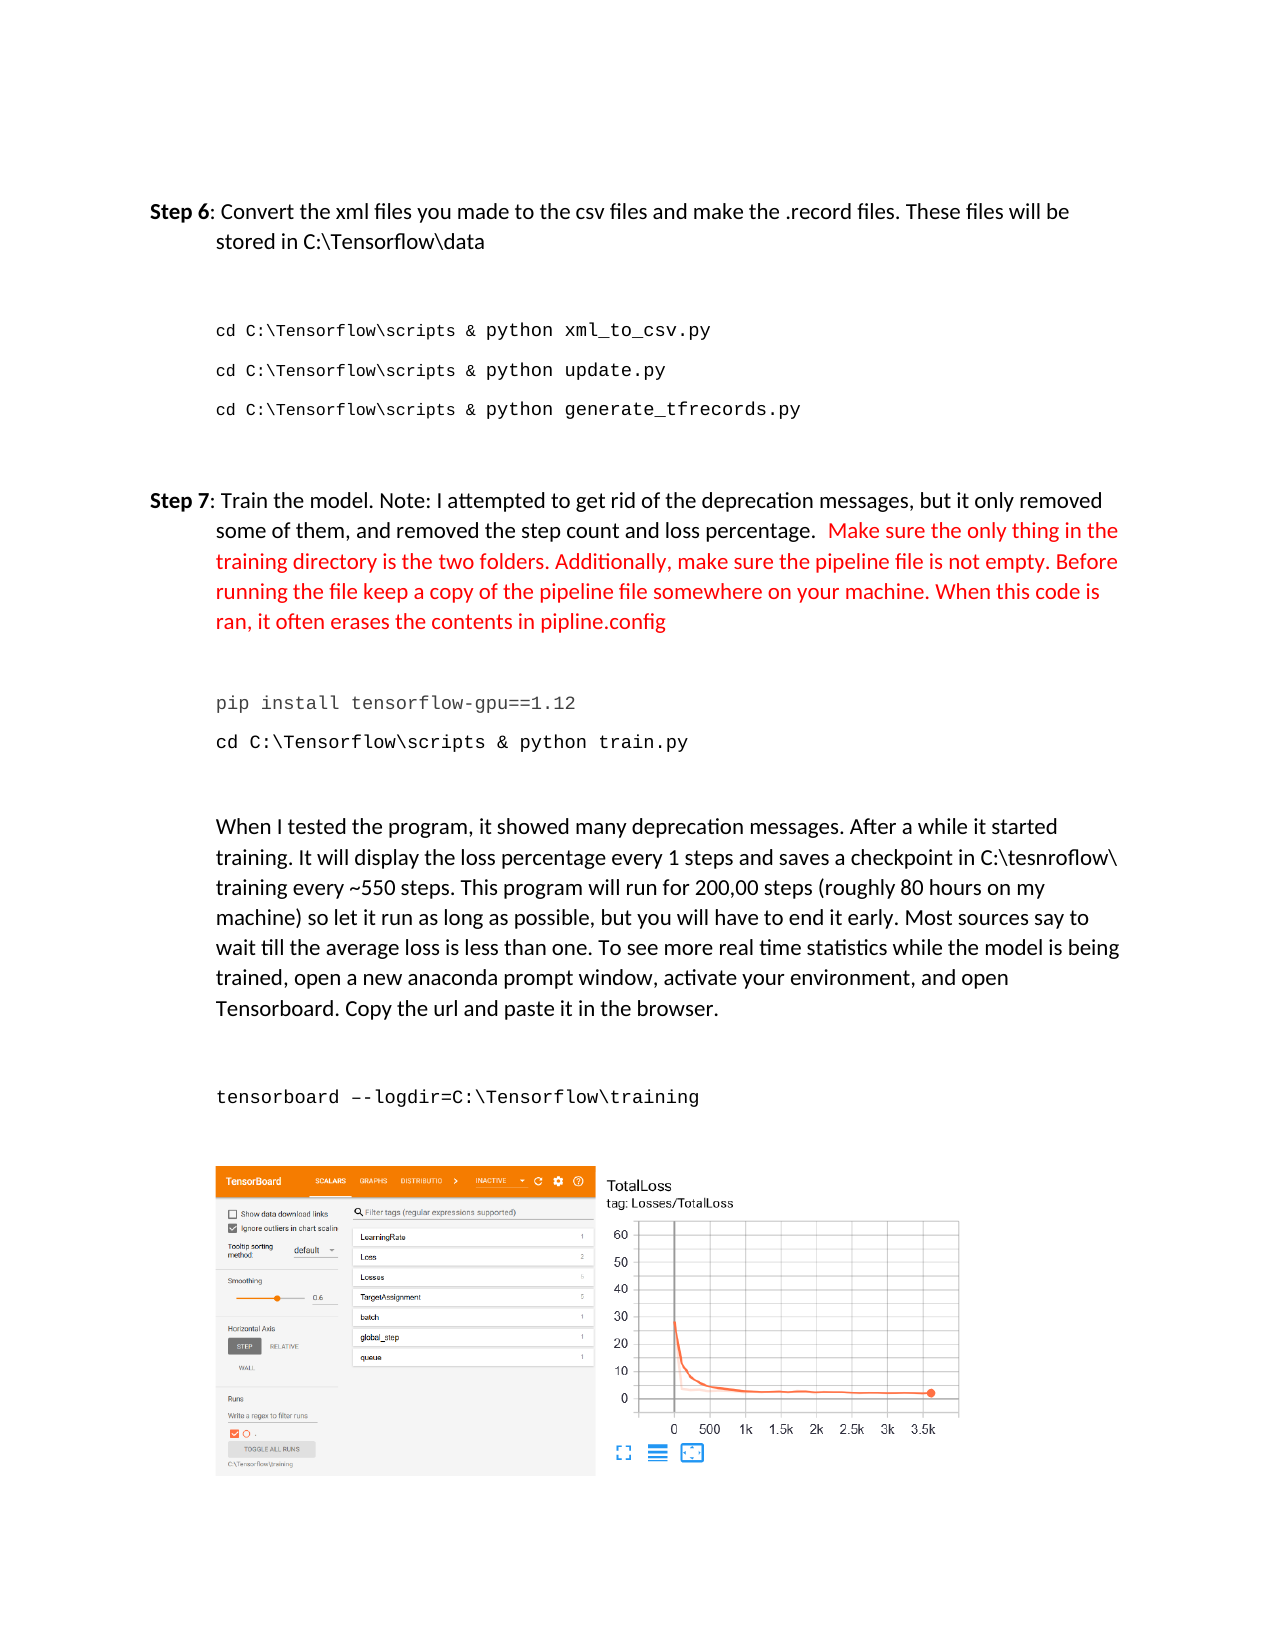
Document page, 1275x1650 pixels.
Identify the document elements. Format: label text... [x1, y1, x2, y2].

picture [215, 1166, 991, 1476]
text tensorboard –-logdir=C:\Tensorflow\training [216, 1087, 1125, 1109]
text pip install tensorflow-gpu==1.12 [150, 694, 1125, 715]
text cd C:\Tensorflow\scripts & python xml_to_csv.py [150, 321, 1125, 342]
text Step 7: Train the model. Note: I attempted to get rid of the deprecation messages, but it only removed some of them, and removed the step count and loss percentage. Make sure the only thing in the training directory is the two folders. Additionally, make sure the pipeline file is not empty. Before running the file keep a copy of the pipeline file somewhere on your machine. When this code is ran, it often erases the contents in pipline.config [150, 486, 1125, 635]
text cd C:\Tensorflow\scripts & python update.py [216, 360, 1125, 382]
text cd C:\Tensorflow\scripts & python generate_tfrecords.py [216, 400, 1125, 421]
text cd C:\Tensorflow\scripts & python train.py [216, 733, 1125, 754]
text Step 6: Convert the xml files you made to the csv files and make the .record files. These files will be stored in C:\Tensorflow\data [150, 197, 1125, 255]
text When I tested the program, it showed many deprecation messages. After a while it started training. It will display the loss percentage every 1 steps and saves a checkpoint in C:\tesnroflow\training every ~550 steps. This program will run for 200,00 steps (roughly 80 hours on my machine) so let it run as long as possible, but you will have to end it early. Most sources say to wait till the average loss is less than one. To see more real time statistics while the model is being trained, open a new anaconda prompt window, activate your environment, and open Tensorboard. Copy the url and paste it in the browser. [150, 812, 1125, 1022]
